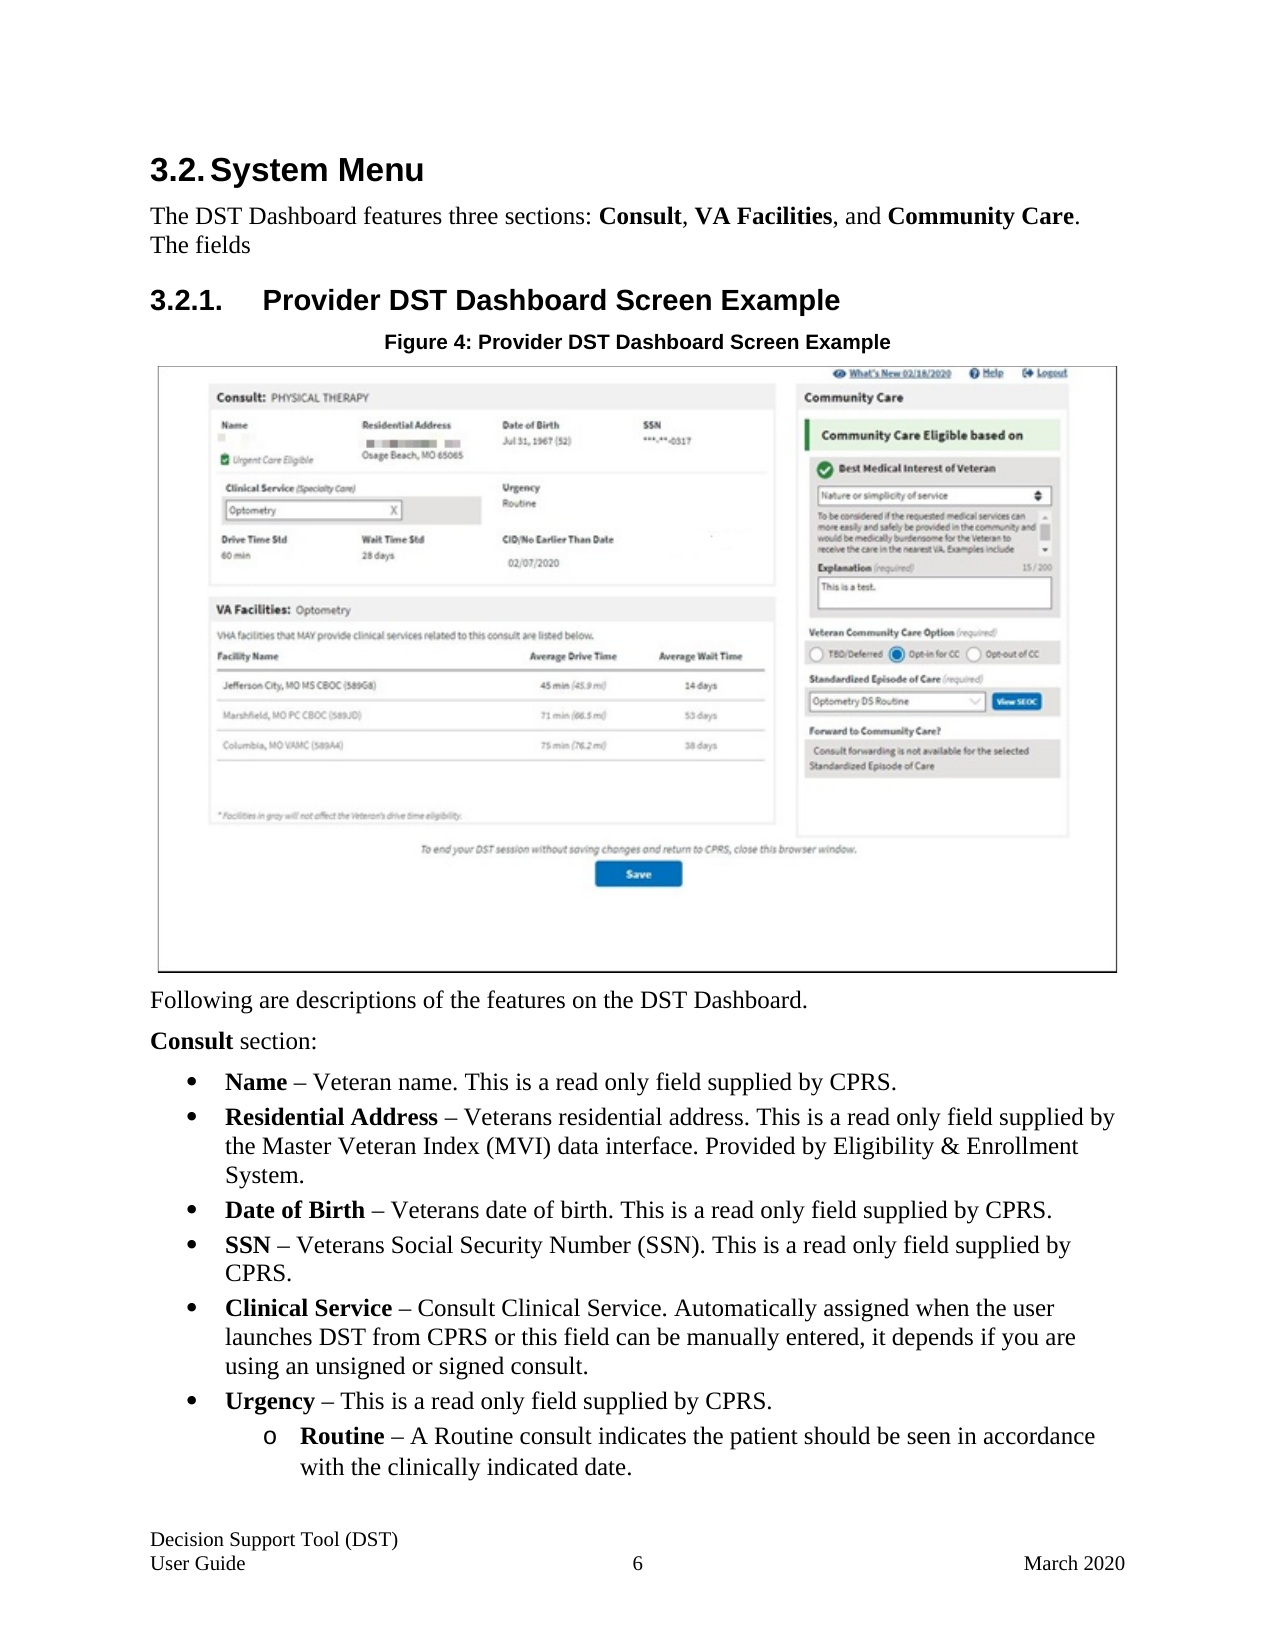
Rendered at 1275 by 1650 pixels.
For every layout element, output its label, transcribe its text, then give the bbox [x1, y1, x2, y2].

text Name – Veteran name. This is a read only field supplied by CPRS. [187, 1067, 1125, 1096]
text Clinical Service – Consult Clinical Service. Automatically assigned when the user launches DST from CPRS or this field can be manually entered, it depends if you are using an unsigned or signed consult. [187, 1293, 1125, 1380]
subtitle Provider DST Dashboard Screen Example [150, 283, 1125, 317]
text Figure 4: Provider DST Dashboard Screen Example [150, 329, 1125, 353]
text Residential Address – Veterans residential address. This is a read only field supplied by the Master Veteran Index (MVI) data interface. Provided by Eligibility & Enrollment System. [187, 1102, 1125, 1188]
text Following are descriptions of the features on the DST Dashboard. [150, 985, 1125, 1013]
text Date of Birth – Veterans date of birth. This is a read only field supplied by CPRS. [187, 1195, 1125, 1223]
picture [157, 366, 1118, 973]
text The DST Dashboard features three sections: Consult, VA Facilities, and Community Care. The fields [150, 201, 1125, 258]
text Consult section: [150, 1026, 1125, 1055]
text SSN – Veterans Social Security Number (SSN). This is a read only field supplied by CPRS. [187, 1230, 1125, 1287]
text Urgency – This is a read only field supplied by CPRS. [187, 1386, 1125, 1415]
subtitle System Menu [150, 150, 1125, 188]
text Routine – A Routine consult indicates the patient should be seen in accordance with the clinically indicated date. [262, 1421, 1125, 1481]
